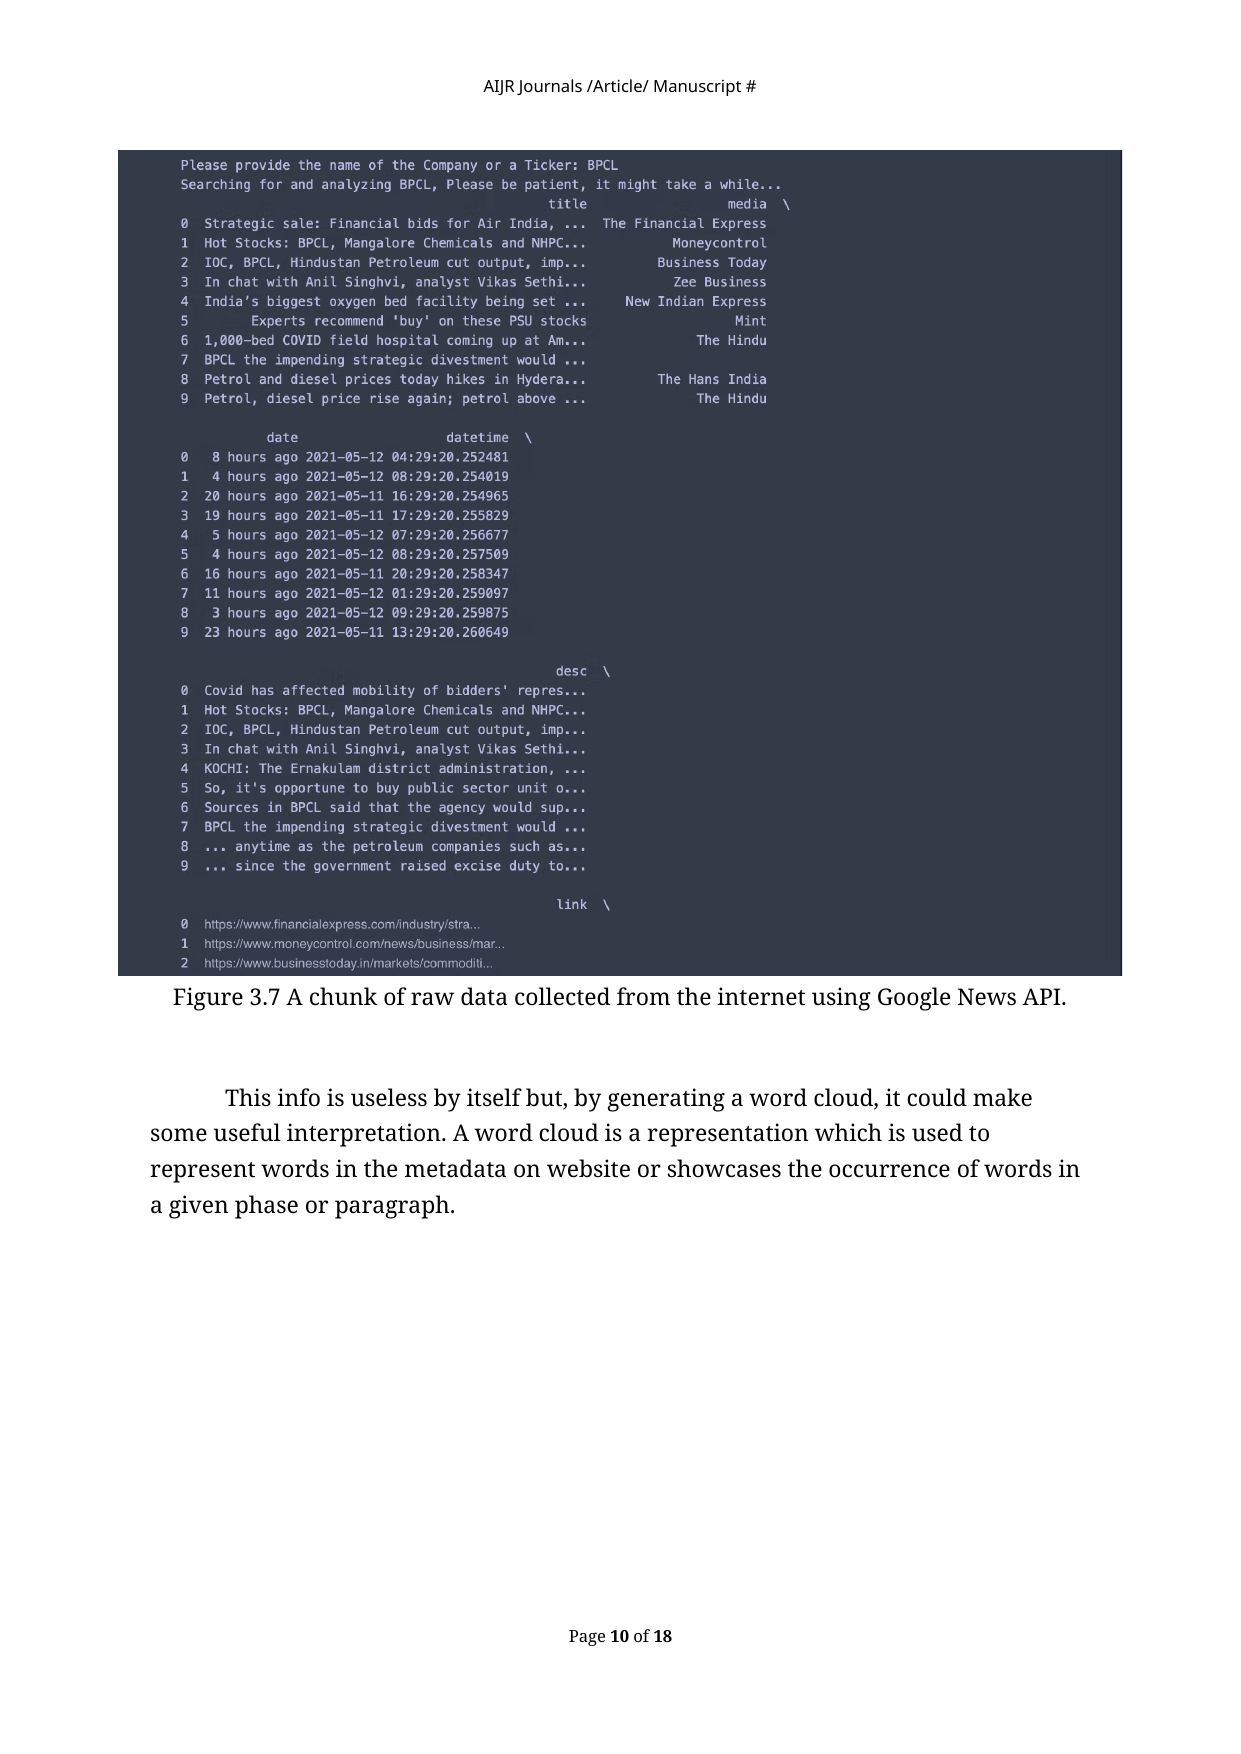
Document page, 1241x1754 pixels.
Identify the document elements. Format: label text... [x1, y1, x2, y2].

text Figure 3.7 A chunk of raw data collected from the internet using Google News API. [150, 976, 1090, 1012]
picture [118, 150, 1123, 976]
text This info is useless by itself but, by generating a word cloud, it could make some useful interpretation. A word cloud is a representation which is used to represent words in the metadata on website or showcases the occurrence of words in a given phase or paragraph. [150, 1081, 1090, 1221]
